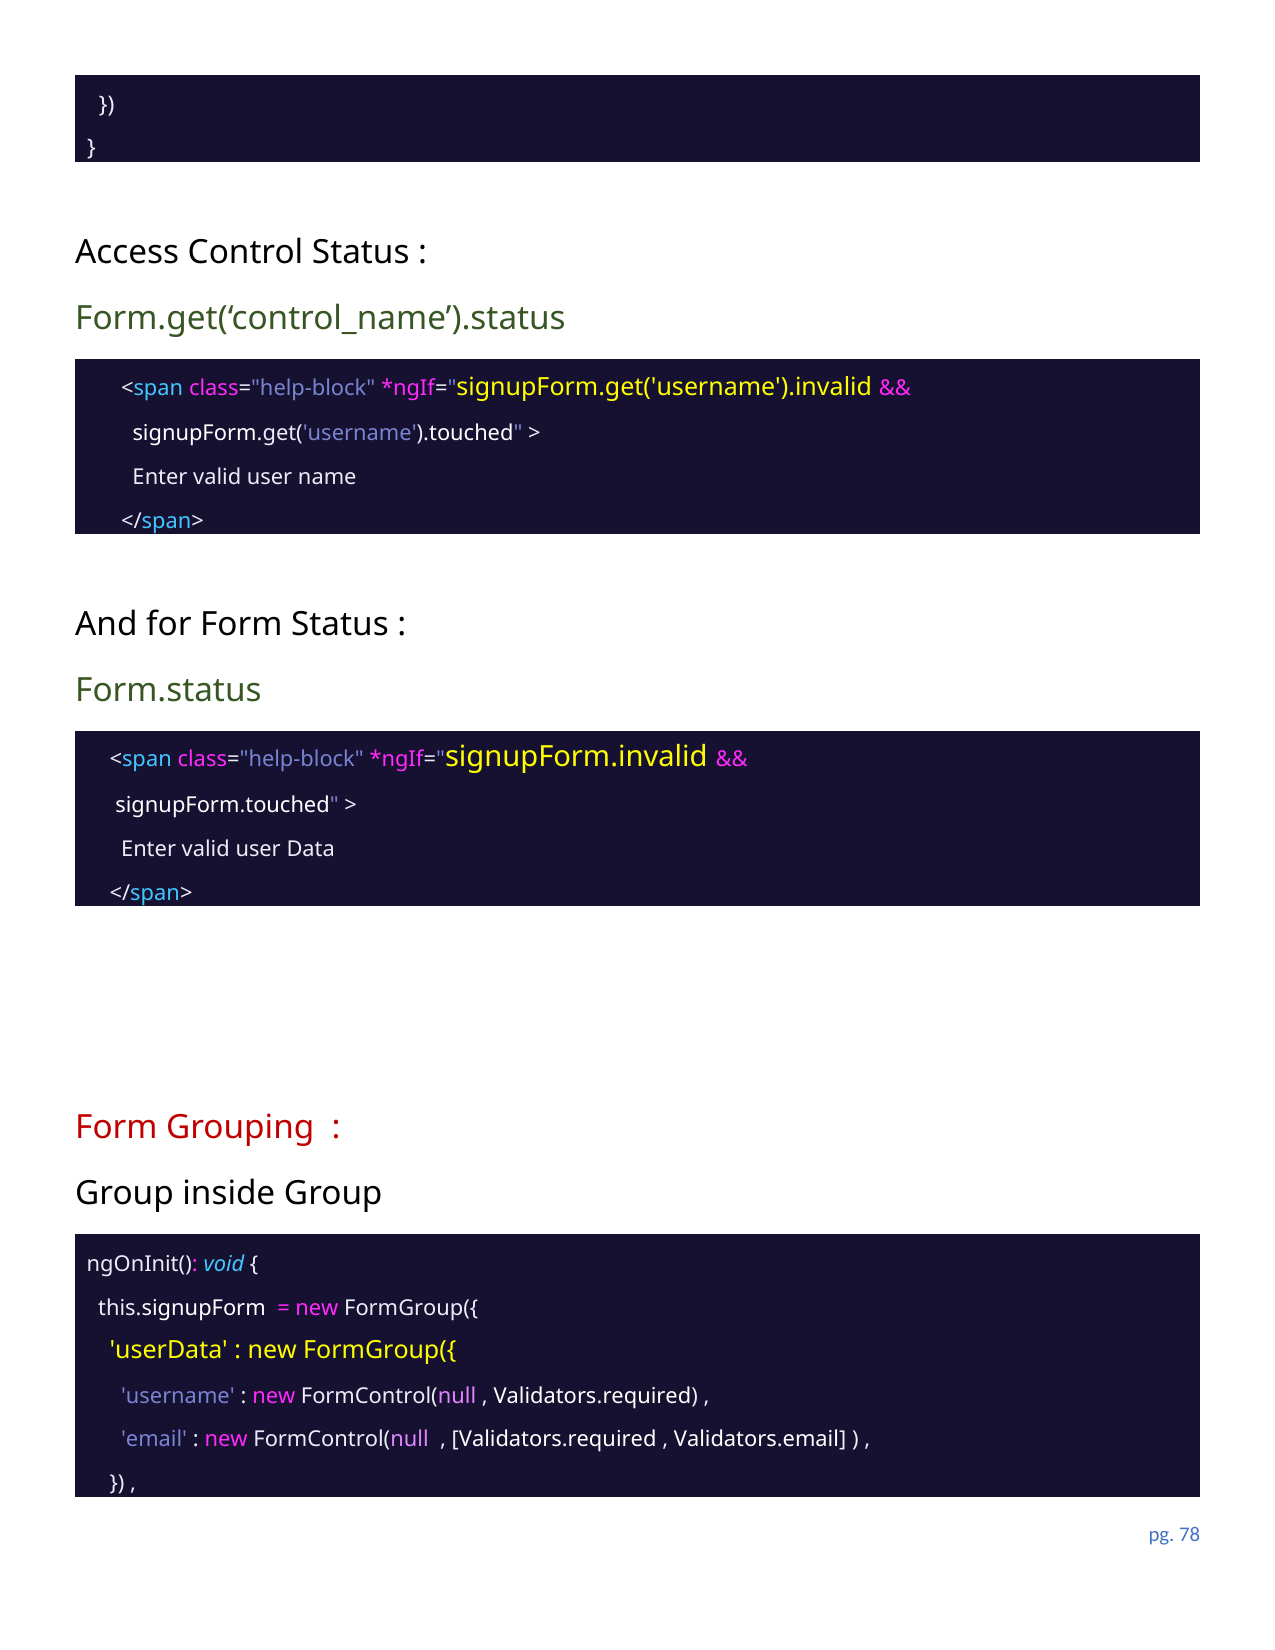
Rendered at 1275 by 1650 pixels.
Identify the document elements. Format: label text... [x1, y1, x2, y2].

text this.signupForm = new FormGroup({ [75, 1278, 1200, 1322]
text Form.get(‘control_name’).status [75, 294, 1200, 339]
text Form.status [75, 666, 1200, 711]
text 'userData' : new FormGroup({ [75, 1322, 1200, 1366]
text }) , [75, 1453, 1200, 1497]
text signupForm.touched" > [75, 775, 1200, 819]
text Group inside Group [75, 1169, 1200, 1214]
text Access Control Status : [75, 228, 1200, 273]
text }) [75, 75, 1200, 119]
text <span class="help-block" *ngIf="signupForm.get('username').invalid && [75, 359, 1200, 403]
text </span> [75, 491, 1200, 534]
text signupForm.get('username').touched" > [75, 403, 1200, 447]
text 'username' : new FormControl(null , Validators.required) , [75, 1366, 1200, 1409]
text Enter valid user name [75, 447, 1200, 491]
text </span> [75, 862, 1200, 906]
text <span class="help-block" *ngIf="signupForm.invalid && [75, 731, 1200, 775]
text ngOnInit(): void { [75, 1234, 1200, 1278]
text } [75, 119, 1200, 162]
text Enter valid user Data [75, 819, 1200, 862]
text Form Grouping : [75, 1103, 1200, 1148]
text And for Form Status : [75, 600, 1200, 645]
text 'email' : new FormControl(null , [Validators.required , Validators.email] ) , [75, 1409, 1200, 1453]
